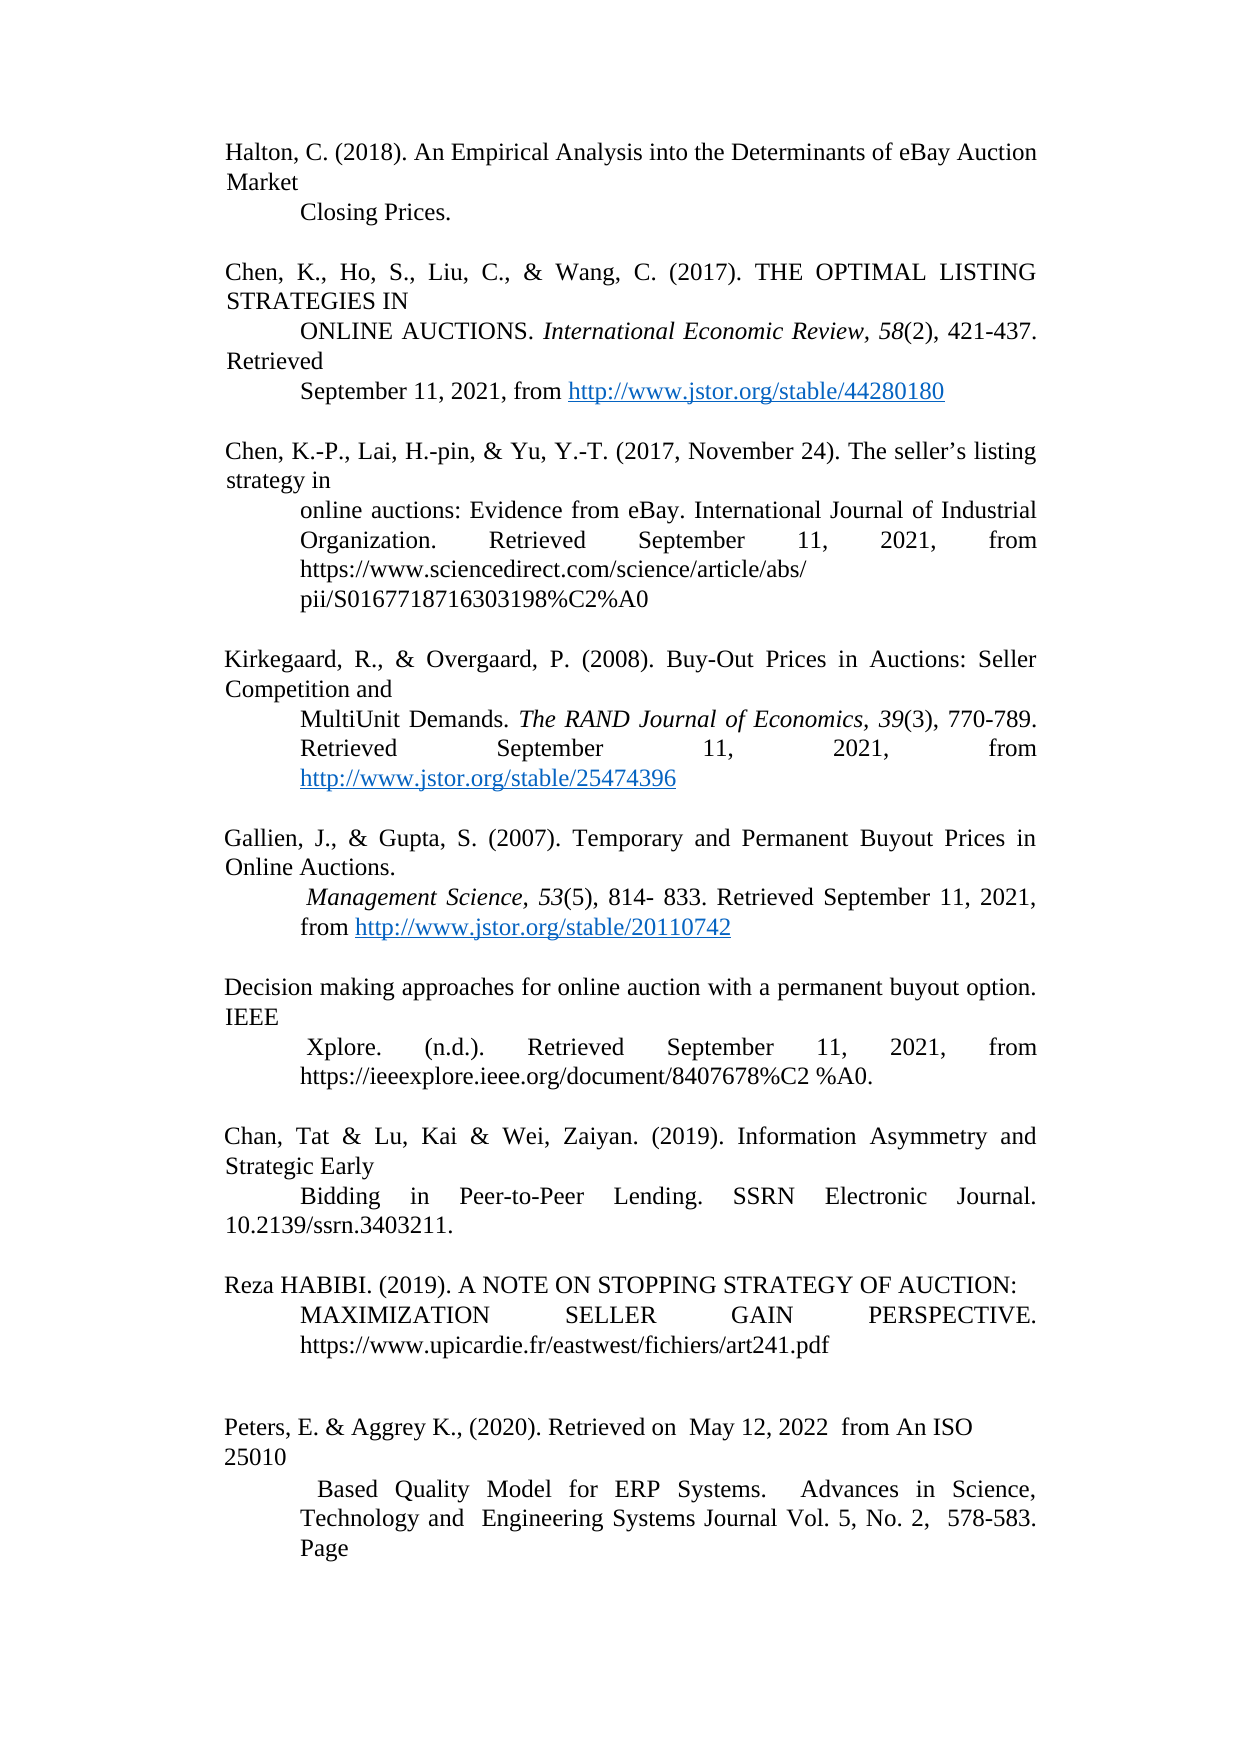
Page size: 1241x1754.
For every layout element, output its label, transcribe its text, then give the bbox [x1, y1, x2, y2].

text Chen, K., Ho, S., Liu, C., & Wang, C. (2017). THE OPTIMAL LISTING STRATEGIES IN [225, 257, 1037, 315]
text MAXIMIZATION SELLER GAIN PERSPECTIVE. https://www.upicardie.fr/eastwest/fichiers/art241.pdf [300, 1300, 1037, 1359]
text Xplore. (n.d.). Retrieved September 11, 2021, from https://ieeexplore.ieee.org/document/8407678%C2 %A0. [300, 1032, 1037, 1090]
text Peters, E. & Aggrey K., (2020). Retrieved on May 12, 2022 from An ISO 25010 [224, 1412, 1037, 1471]
text Decision making approaches for online auction with a permanent buyout option. IEEE [224, 972, 1037, 1030]
text Gallien, J., & Gupta, S. (2007). Temporary and Permanent Buyout Prices in Online Auctions. [224, 823, 1037, 881]
text Management Science, 53(5), 814- 833. Retrieved September 11, 2021, from http://www.jstor.org/stable/20110742 [300, 882, 1037, 941]
text Reza HABIBI. (2019). A NOTE ON STOPPING STRATEGY OF AUCTION: [224, 1270, 1037, 1299]
text Closing Prices. [226, 197, 1037, 225]
text September 11, 2021, from http://www.jstor.org/stable/44280180 [226, 376, 1037, 404]
text Chan, Tat & Lu, Kai & Wei, Zaiyan. (2019). Information Asymmetry and Strategic Early [224, 1121, 1037, 1179]
text Chen, K.-P., Lai, H.-pin, & Yu, Y.-T. (2017, November 24). The seller’s listing strategy in [225, 436, 1037, 494]
text Bidding in Peer-to-Peer Lending. SSRN Electronic Journal. 10.2139/ssrn.3403211. [225, 1181, 1037, 1239]
text Based Quality Model for ERP Systems. Advances in Science, Technology and Engineering Systems Journal Vol. 5, No. 2, 578-583. Page [300, 1474, 1037, 1562]
text ONLINE AUCTIONS. International Economic Review, 58(2), 421-437. Retrieved [226, 316, 1037, 374]
text Halton, C. (2018). An Empirical Analysis into the Determinants of eBay Auction Market [225, 137, 1037, 195]
text MultiUnit Demands. The RAND Journal of Economics, 39(3), 770-789. Retrieved September 11, 2021, from http://www.jstor.org/stable/25474396 [300, 704, 1037, 792]
text online auctions: Evidence from eBay. International Journal of Industrial Organization. Retrieved September 11, 2021, from https://www.sciencedirect.com/science/article/abs/ pii/S0167718716303198%C2%A0 [300, 495, 1037, 613]
text Kirkegaard, R., & Overgaard, P. (2008). Buy-Out Prices in Auctions: Seller Competition and [224, 644, 1037, 702]
